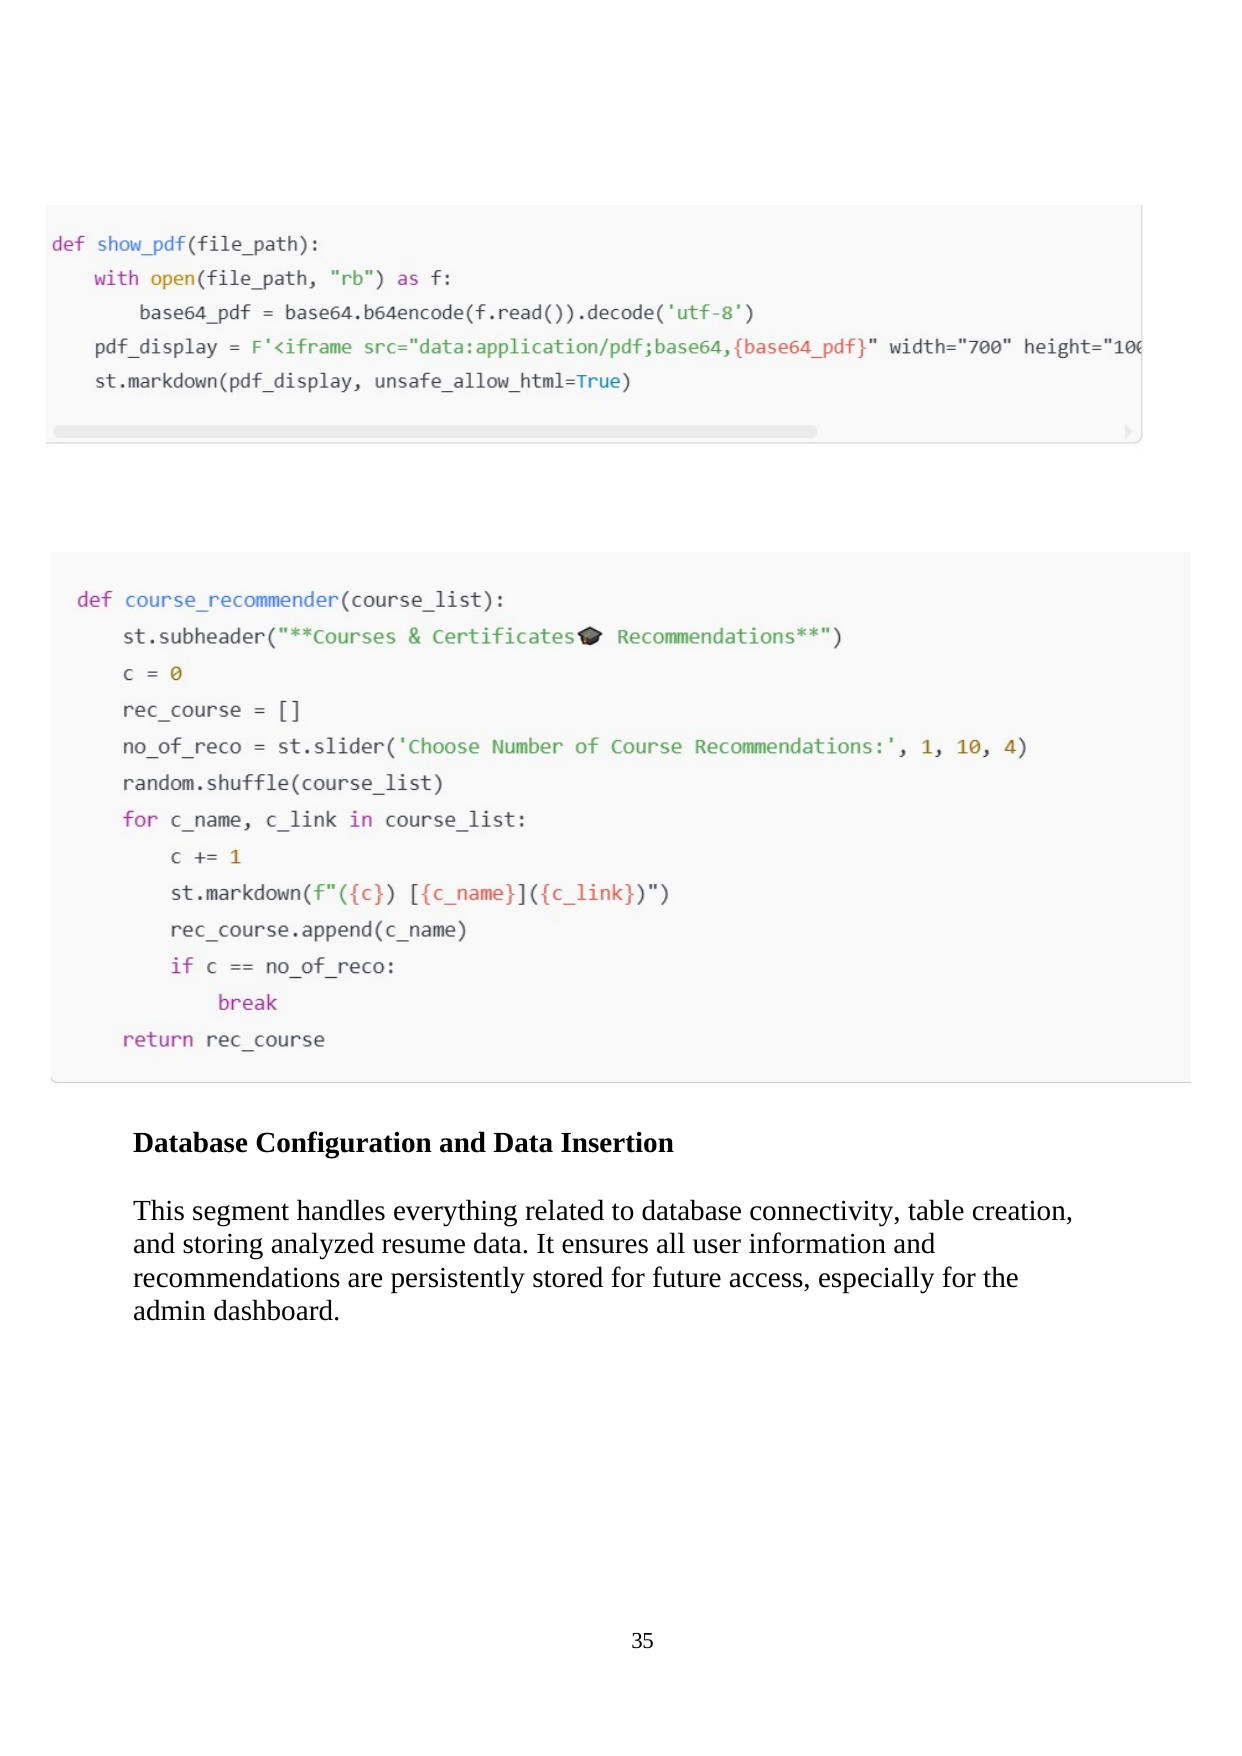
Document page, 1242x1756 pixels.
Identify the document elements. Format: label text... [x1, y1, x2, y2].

picture [50, 552, 1192, 1126]
text Database Configuration and Data Insertion [133, 1126, 1093, 1159]
picture [45, 205, 1196, 471]
text This segment handles everything related to database connectivity, table creation, and storing analyzed resume data. It ensures all user information and recommendations are persistently stored for future access, especially for the admin dashboard. [133, 1193, 1093, 1327]
